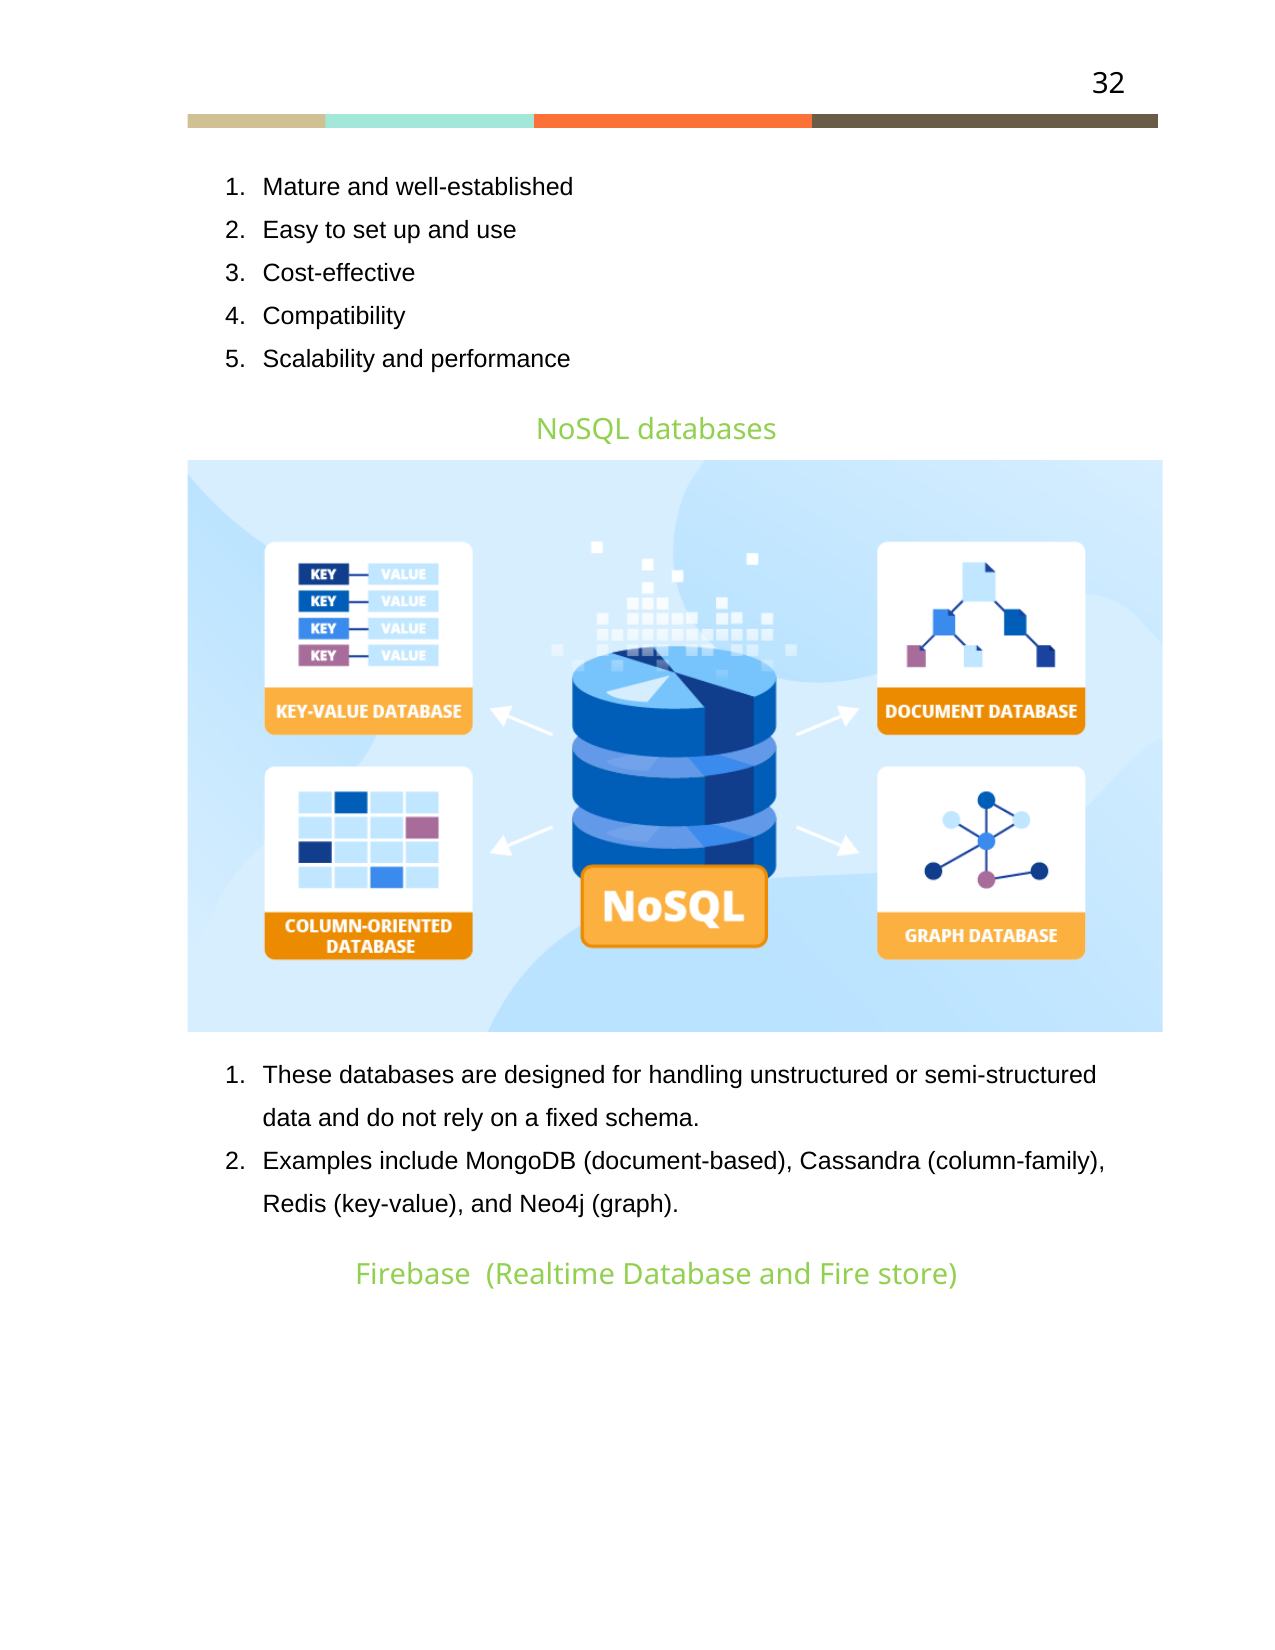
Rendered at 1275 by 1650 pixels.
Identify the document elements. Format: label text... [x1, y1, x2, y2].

list Easy to set up and use [225, 215, 1125, 244]
list Cost-effective [225, 258, 1125, 287]
picture [187, 460, 1163, 1032]
list These databases are designed for handling unstructured or semi-structured data and do not rely on a fixed schema. [225, 1059, 1125, 1131]
list Compatibility [225, 301, 1125, 330]
list Mature and well-established [225, 172, 1125, 201]
list Examples include MongoDB (document-based), Cassandra (column-family), Redis (key-value), and Neo4j (graph). [225, 1146, 1125, 1218]
subtitle Firebase (Realtime Database and Fire store) [187, 1253, 1125, 1293]
subtitle NoSQL databases [187, 408, 1125, 448]
list Scalability and performance [225, 344, 1125, 373]
picture [187, 114, 1158, 128]
